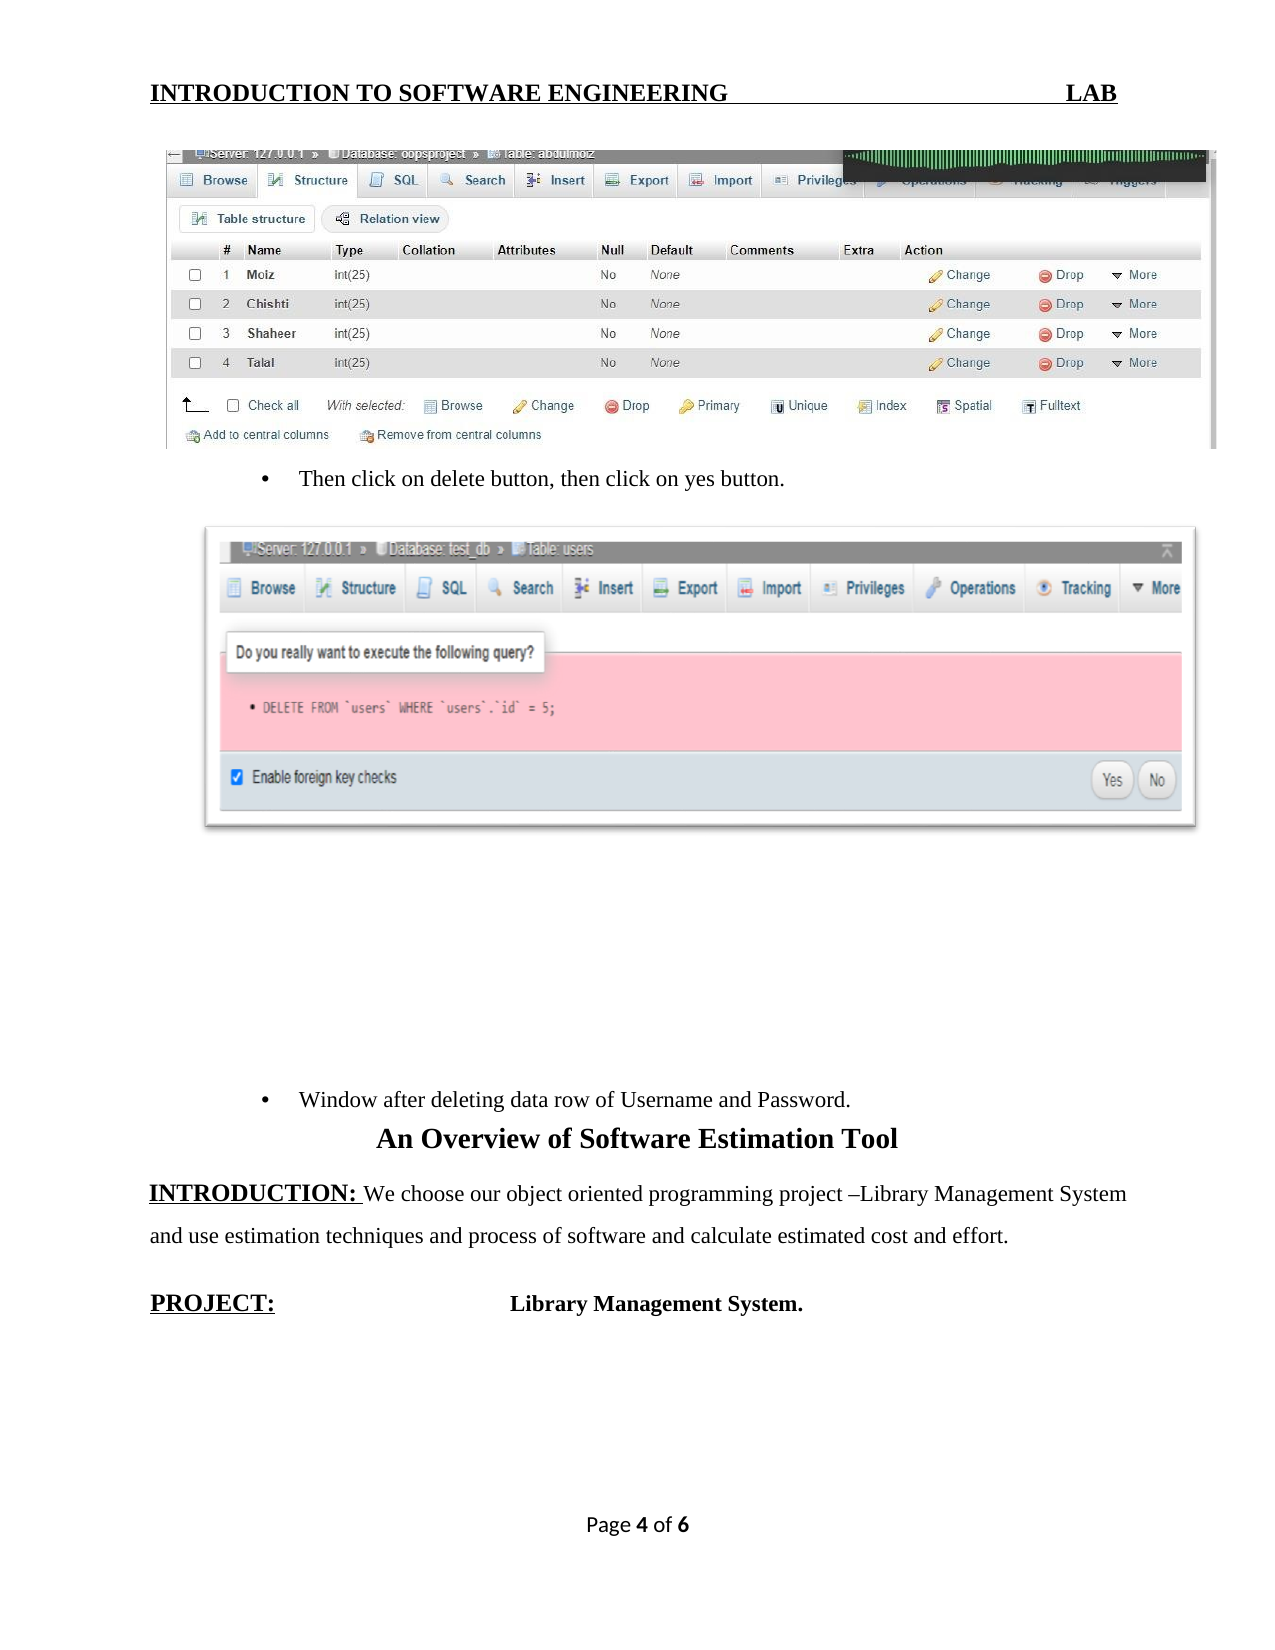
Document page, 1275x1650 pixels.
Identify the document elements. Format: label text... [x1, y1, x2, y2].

list Window after deleting data row of Username and Password. [261, 1086, 1130, 1113]
text PROJECT: Library Management System. [150, 1288, 1216, 1317]
subtitle An Overview of Software Estimation Tool [376, 1121, 1216, 1155]
picture [195, 520, 1204, 839]
list Then click on delete button, then click on yes button. [261, 465, 1130, 491]
picture [166, 150, 1217, 449]
text INTRODUCTION: We choose our object oriented programming project –Library Management System and use estimation techniques and process of software and calculate estimated cost and effort. [148, 1178, 1130, 1248]
